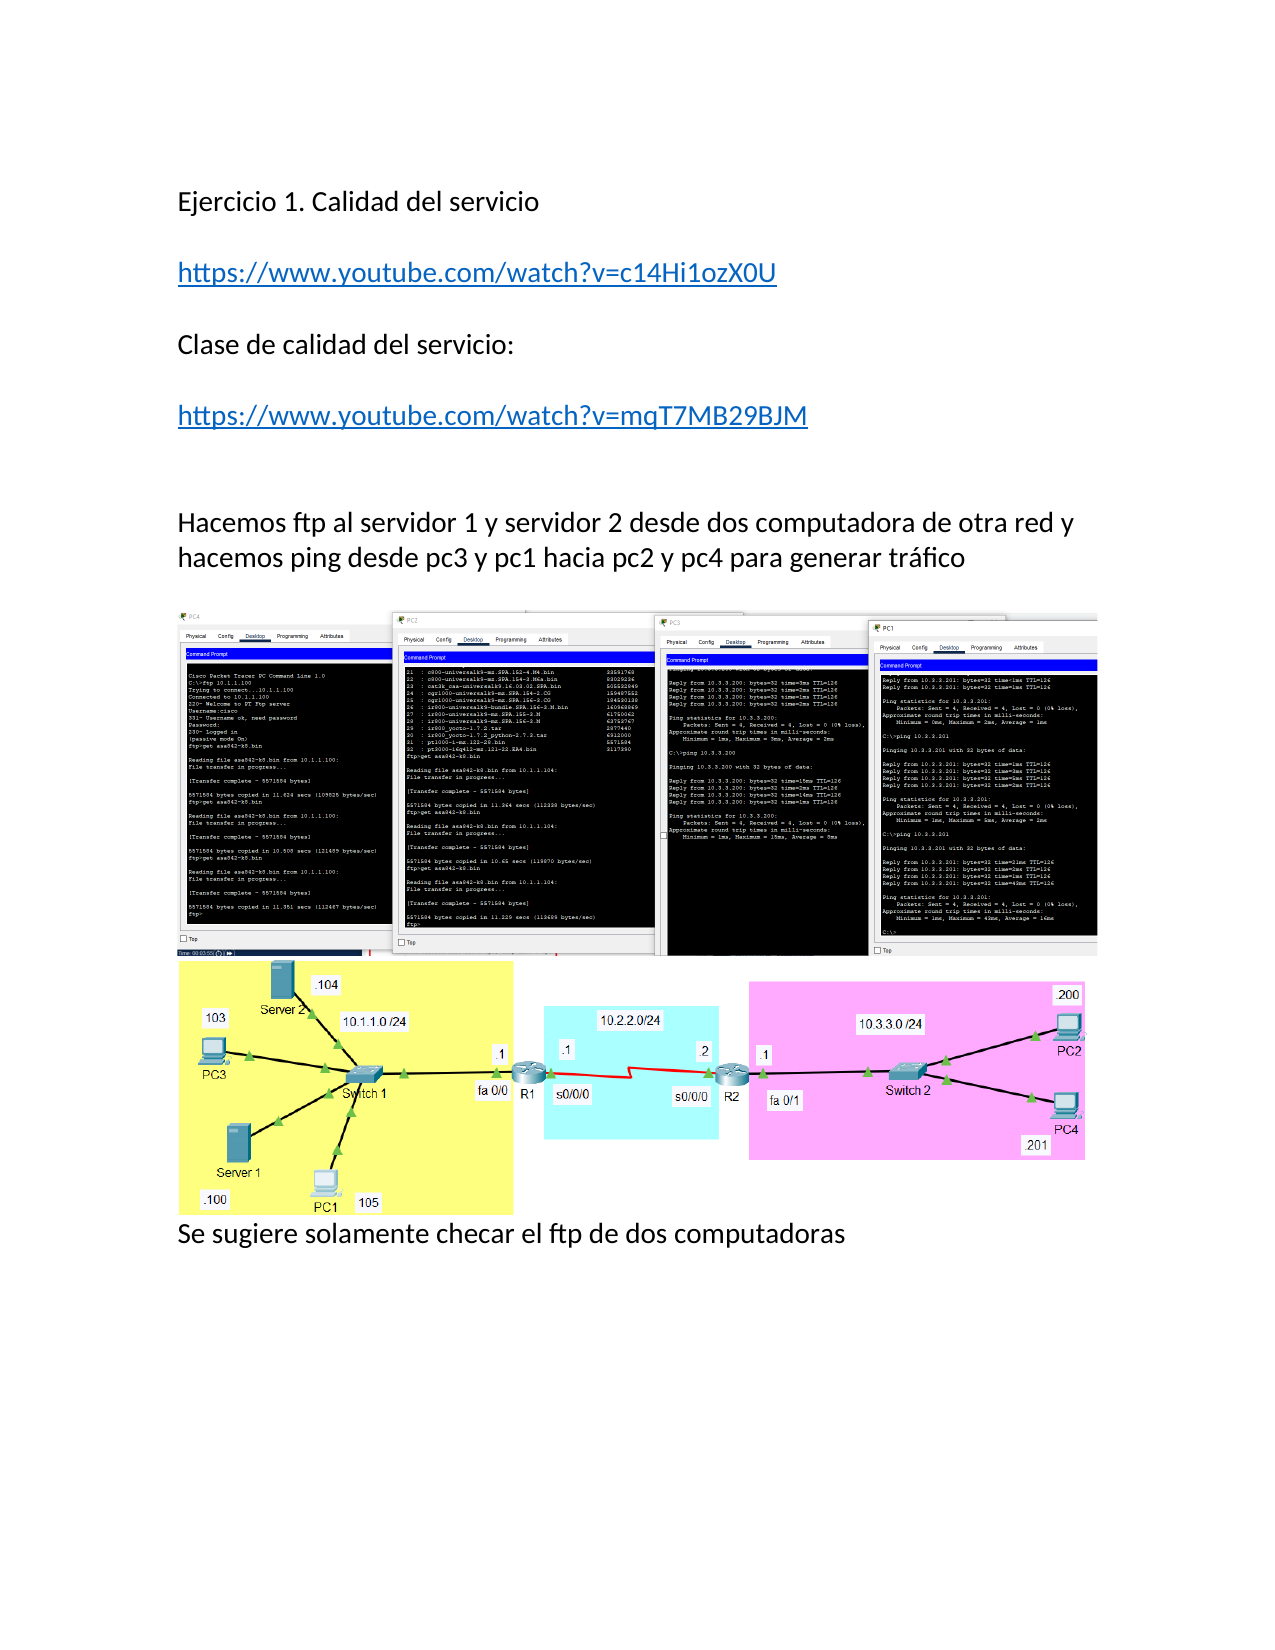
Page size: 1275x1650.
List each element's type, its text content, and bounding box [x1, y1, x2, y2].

text Se sugiere solamente checar el ftp de dos computadoras [177, 1216, 1098, 1251]
text Hacemos ftp al servidor 1 y servidor 2 desde dos computadora de otra red y hacemos ping desde pc3 y pc1 hacia pc2 y pc4 para generar tráfico [177, 504, 1098, 575]
text https://www.youtube.com/watch?v=c14Hi1ozX0U [177, 254, 1098, 290]
picture [177, 610, 1098, 1216]
text https://www.youtube.com/watch?v=mqT7MB29BJM [177, 397, 1098, 433]
text Clase de calidad del servicio: [177, 326, 1098, 361]
text Ejercicio 1. Calidad del servicio [177, 183, 1098, 219]
